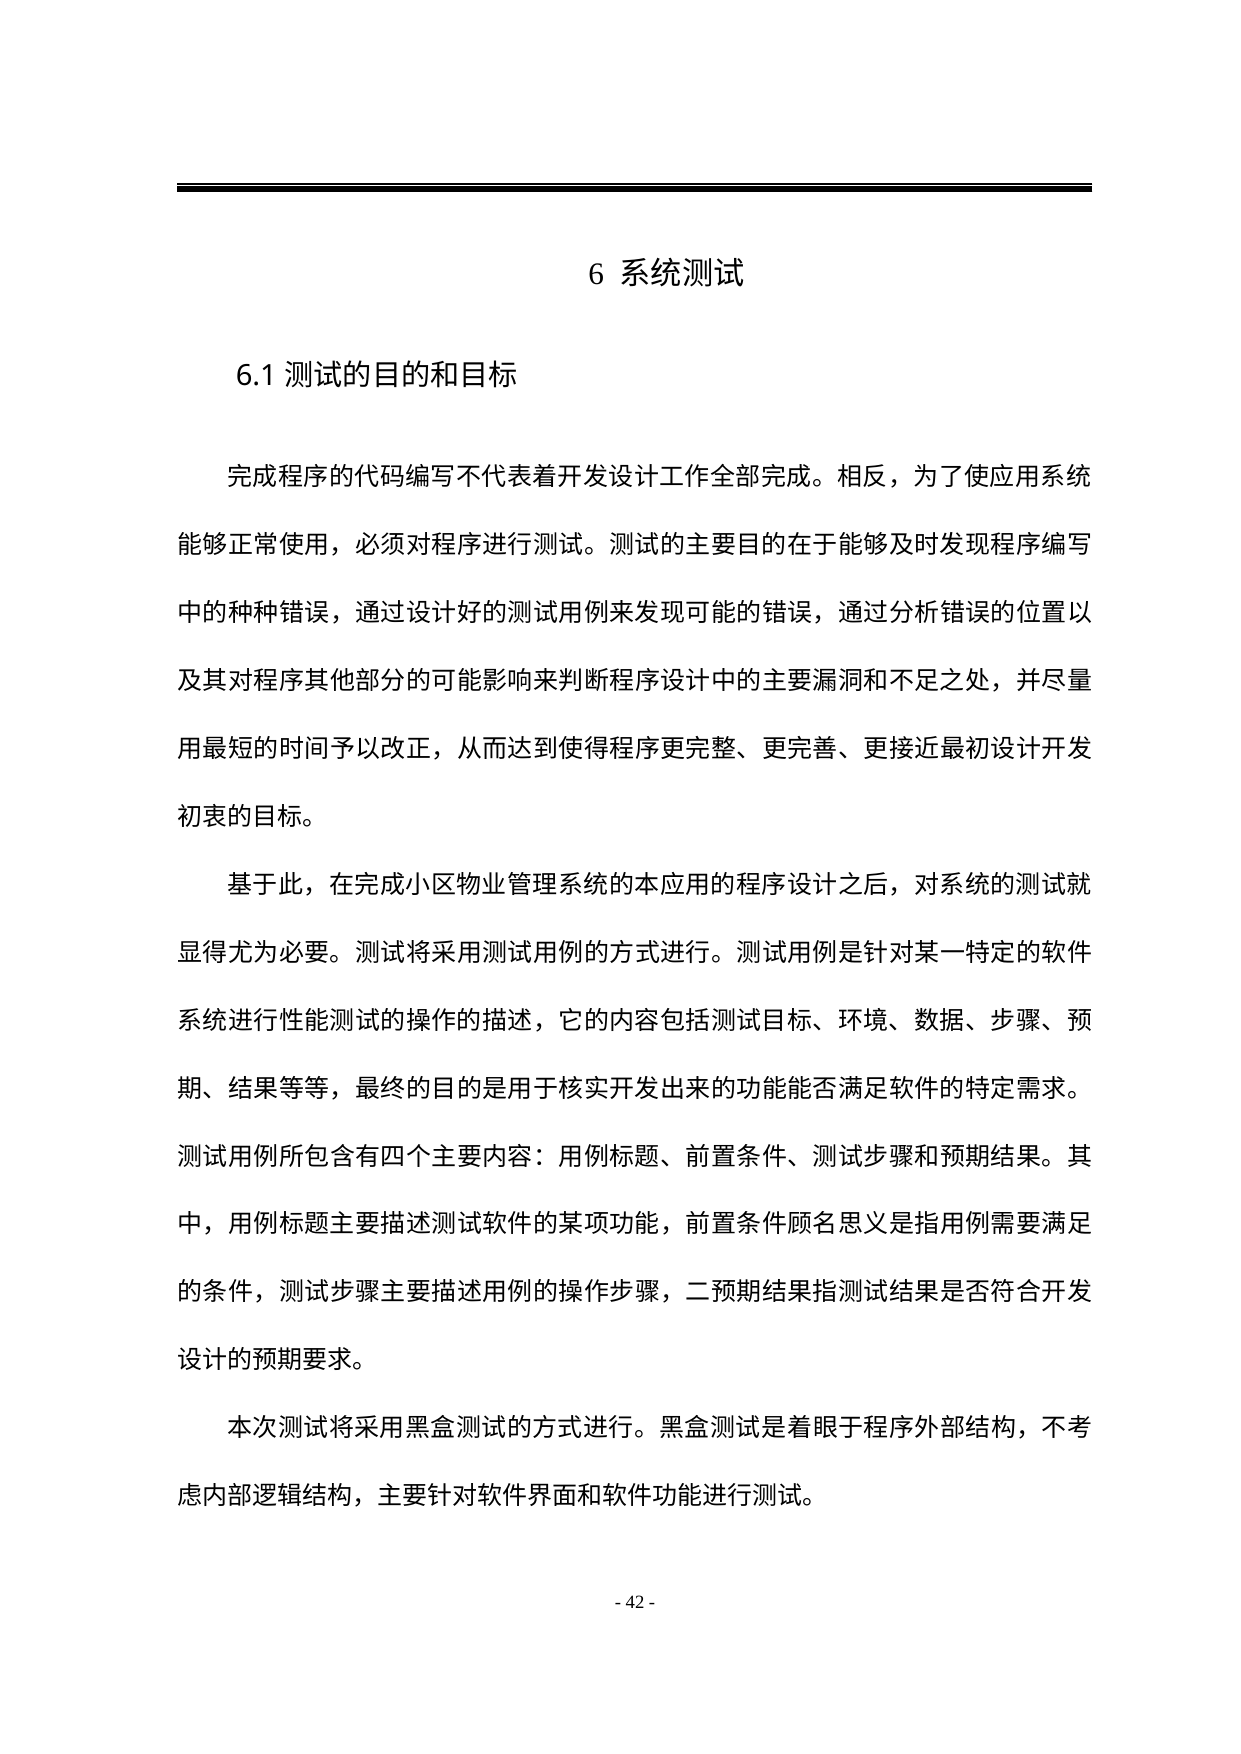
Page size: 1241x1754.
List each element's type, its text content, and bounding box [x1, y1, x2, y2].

text 本次测试将采用黑盒测试的方式进行。黑盒测试是着眼于程序外部结构，不考虑内部逻辑结构，主要针对软件界面和软件功能进行测试。 [177, 1392, 1092, 1528]
text 完成程序的代码编写不代表着开发设计工作全部完成。相反，为了使应用系统能够正常使用，必须对程序进行测试。测试的主要目的在于能够及时发现程序编写中的种种错误，通过设计好的测试用例来发现可能的错误，通过分析错误的位置以及其对程序其他部分的可能影响来判断程序设计中的主要漏洞和不足之处，并尽量用最短的时间予以改正，从而达到使得程序更完整、更完善、更接近最初设计开发初衷的目标。 [177, 441, 1092, 848]
subtitle 6 系统测试 [177, 237, 1092, 305]
subtitle 6.1 测试的目的和目标 [177, 339, 1092, 407]
text 基于此，在完成小区物业管理系统的本应用的程序设计之后，对系统的测试就显得尤为必要。测试将采用测试用例的方式进行。测试用例是针对某一特定的软件系统进行性能测试的操作的描述，它的内容包括测试目标、环境、数据、步骤、预期、结果等等，最终的目的是用于核实开发出来的功能能否满足软件的特定需求。测试用例所包含有四个主要内容：用例标题、前置条件、测试步骤和预期结果。其中，用例标题主要描述测试软件的某项功能，前置条件顾名思义是指用例需要满足的条件，测试步骤主要描述用例的操作步骤，二预期结果指测试结果是否符合开发设计的预期要求。 [177, 848, 1092, 1392]
